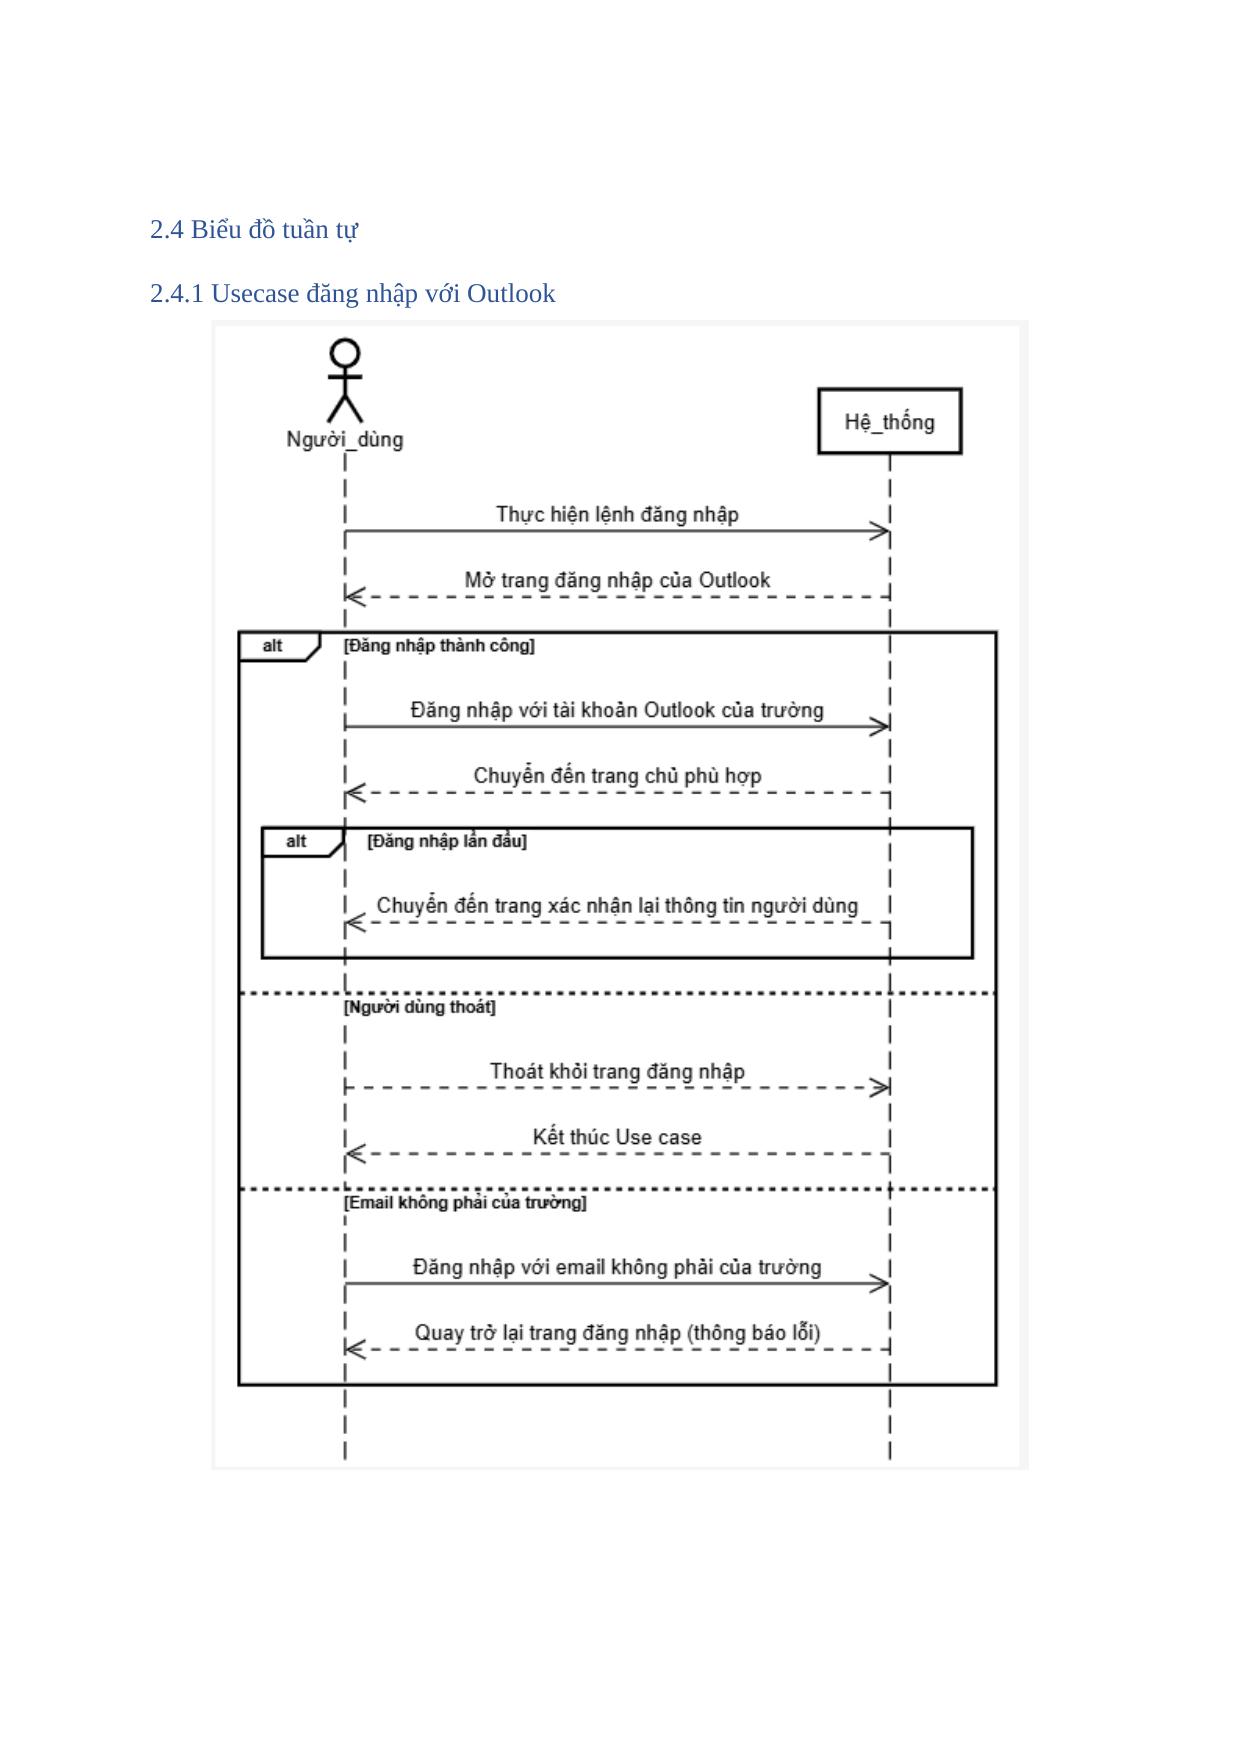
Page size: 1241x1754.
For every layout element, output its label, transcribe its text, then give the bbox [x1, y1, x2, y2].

subtitle 2.4.1 Usecase đăng nhập với Outlook [150, 277, 1090, 308]
subtitle 2.4 Biểu đồ tuần tự [150, 213, 1090, 244]
picture [211, 320, 1029, 1470]
